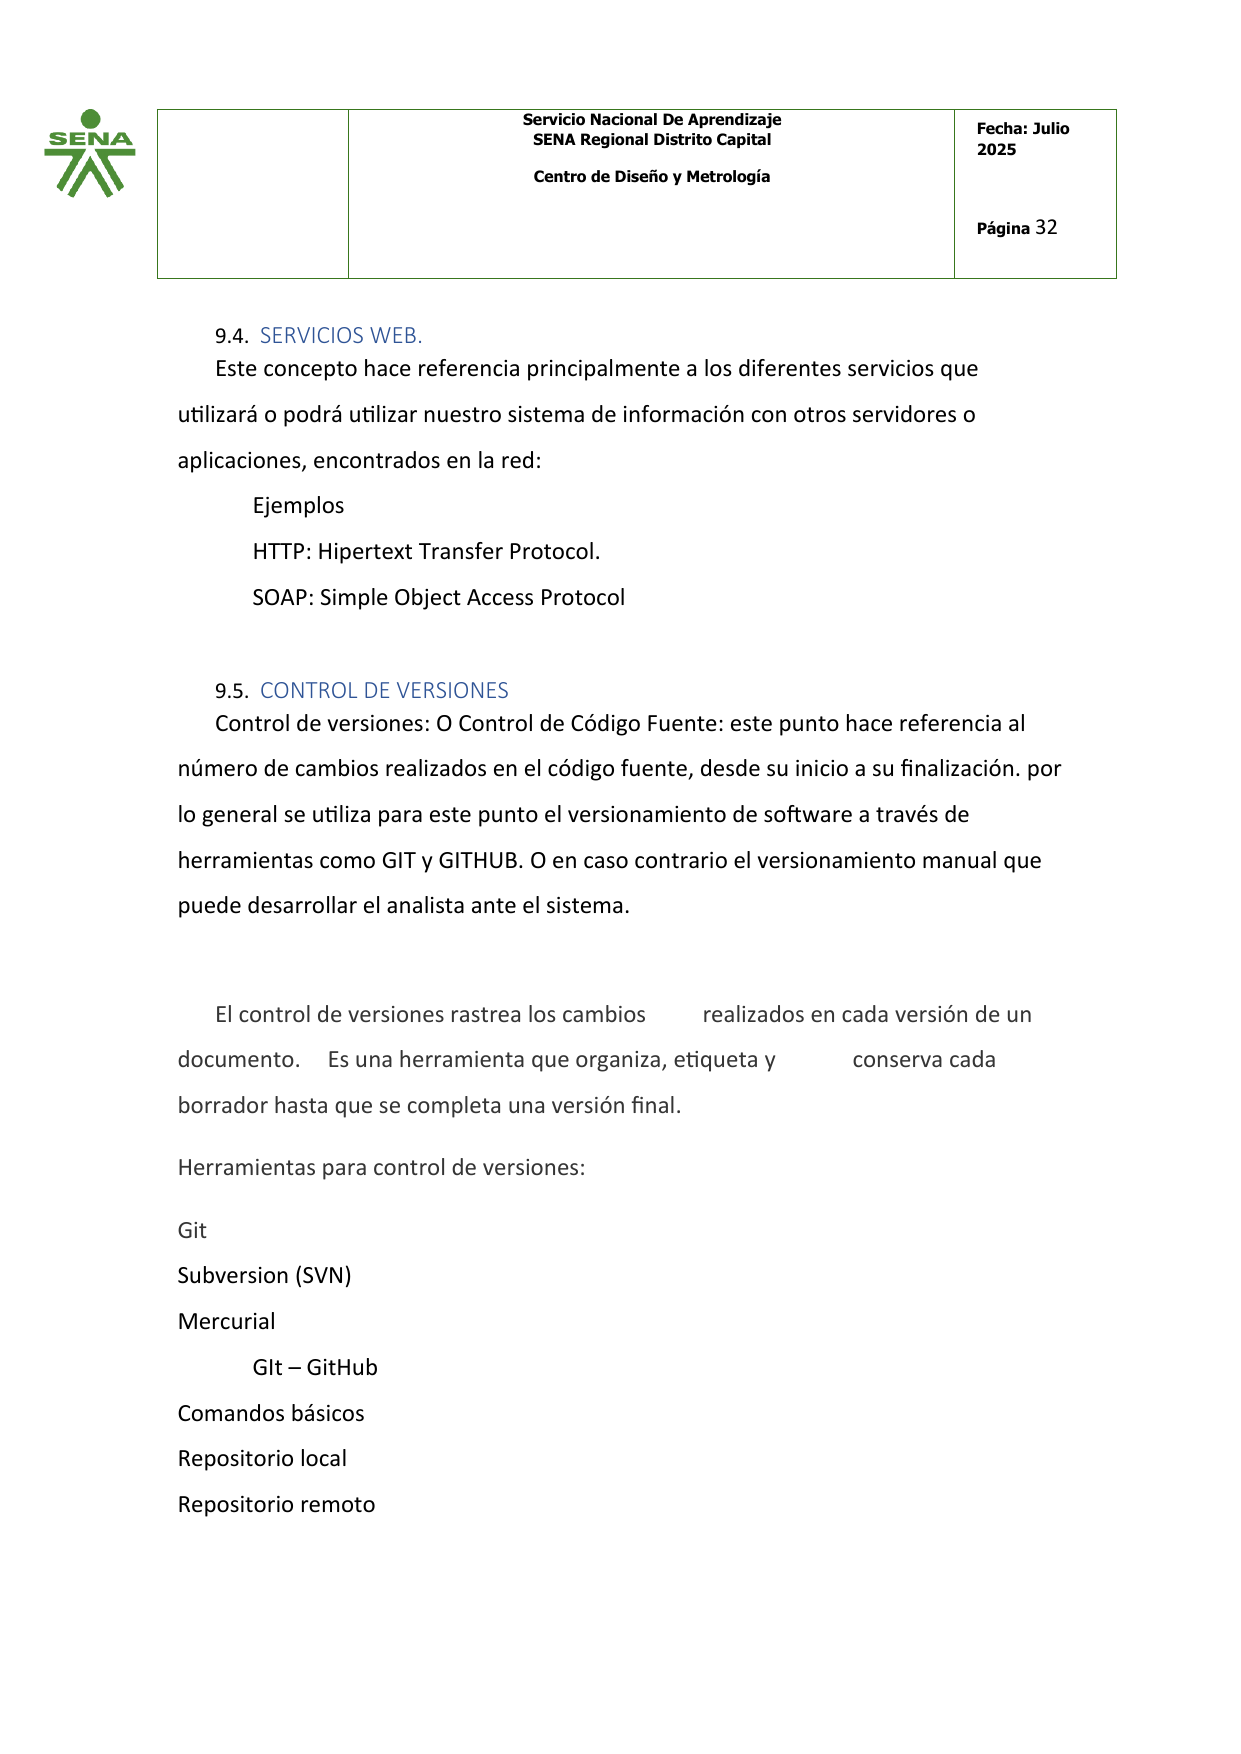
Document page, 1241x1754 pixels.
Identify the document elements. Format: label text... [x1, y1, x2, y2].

text HTTP: Hipertext Transfer Protocol. [252, 535, 1063, 566]
list GIt – GitHub [252, 1351, 1063, 1382]
list Repositorio local [177, 1443, 1063, 1473]
text Este concepto hace referencia principalmente a los diferentes servicios que utilizará o podrá utilizar nuestro sistema de información con otros servidores o aplicaciones, encontrados en la red: [177, 352, 1063, 474]
text Control de versiones: O Control de Código Fuente: este punto hace referencia al número de cambios realizados en el código fuente, desde su inicio a su finalización. por lo general se utiliza para este punto el versionamiento de software a través de herramientas como GIT y GITHUB. O en caso contrario el versionamiento manual que puede desarrollar el analista ante el sistema. [177, 707, 1063, 920]
list Repositorio remoto [177, 1488, 1063, 1519]
list Mercurial [177, 1305, 1063, 1336]
list Git [177, 1214, 1063, 1244]
picture [44, 109, 136, 198]
list Subversion (SVN) [177, 1260, 1063, 1290]
list Comandos básicos [177, 1397, 1063, 1427]
text Ejemplos [252, 490, 1063, 520]
subtitle SERVICIOS WEB. [215, 319, 1063, 350]
text Herramientas para control de versiones: [177, 1152, 1063, 1182]
text El control de versiones rastrea los cambios realizados en cada versión de un documento. Es una herramienta que organiza, etiqueta y conserva cada borrador hasta que se completa una versión final. [177, 998, 1063, 1120]
subtitle CONTROL DE VERSIONES [215, 674, 1063, 704]
text SOAP: Simple Object Access Protocol [252, 581, 1063, 612]
